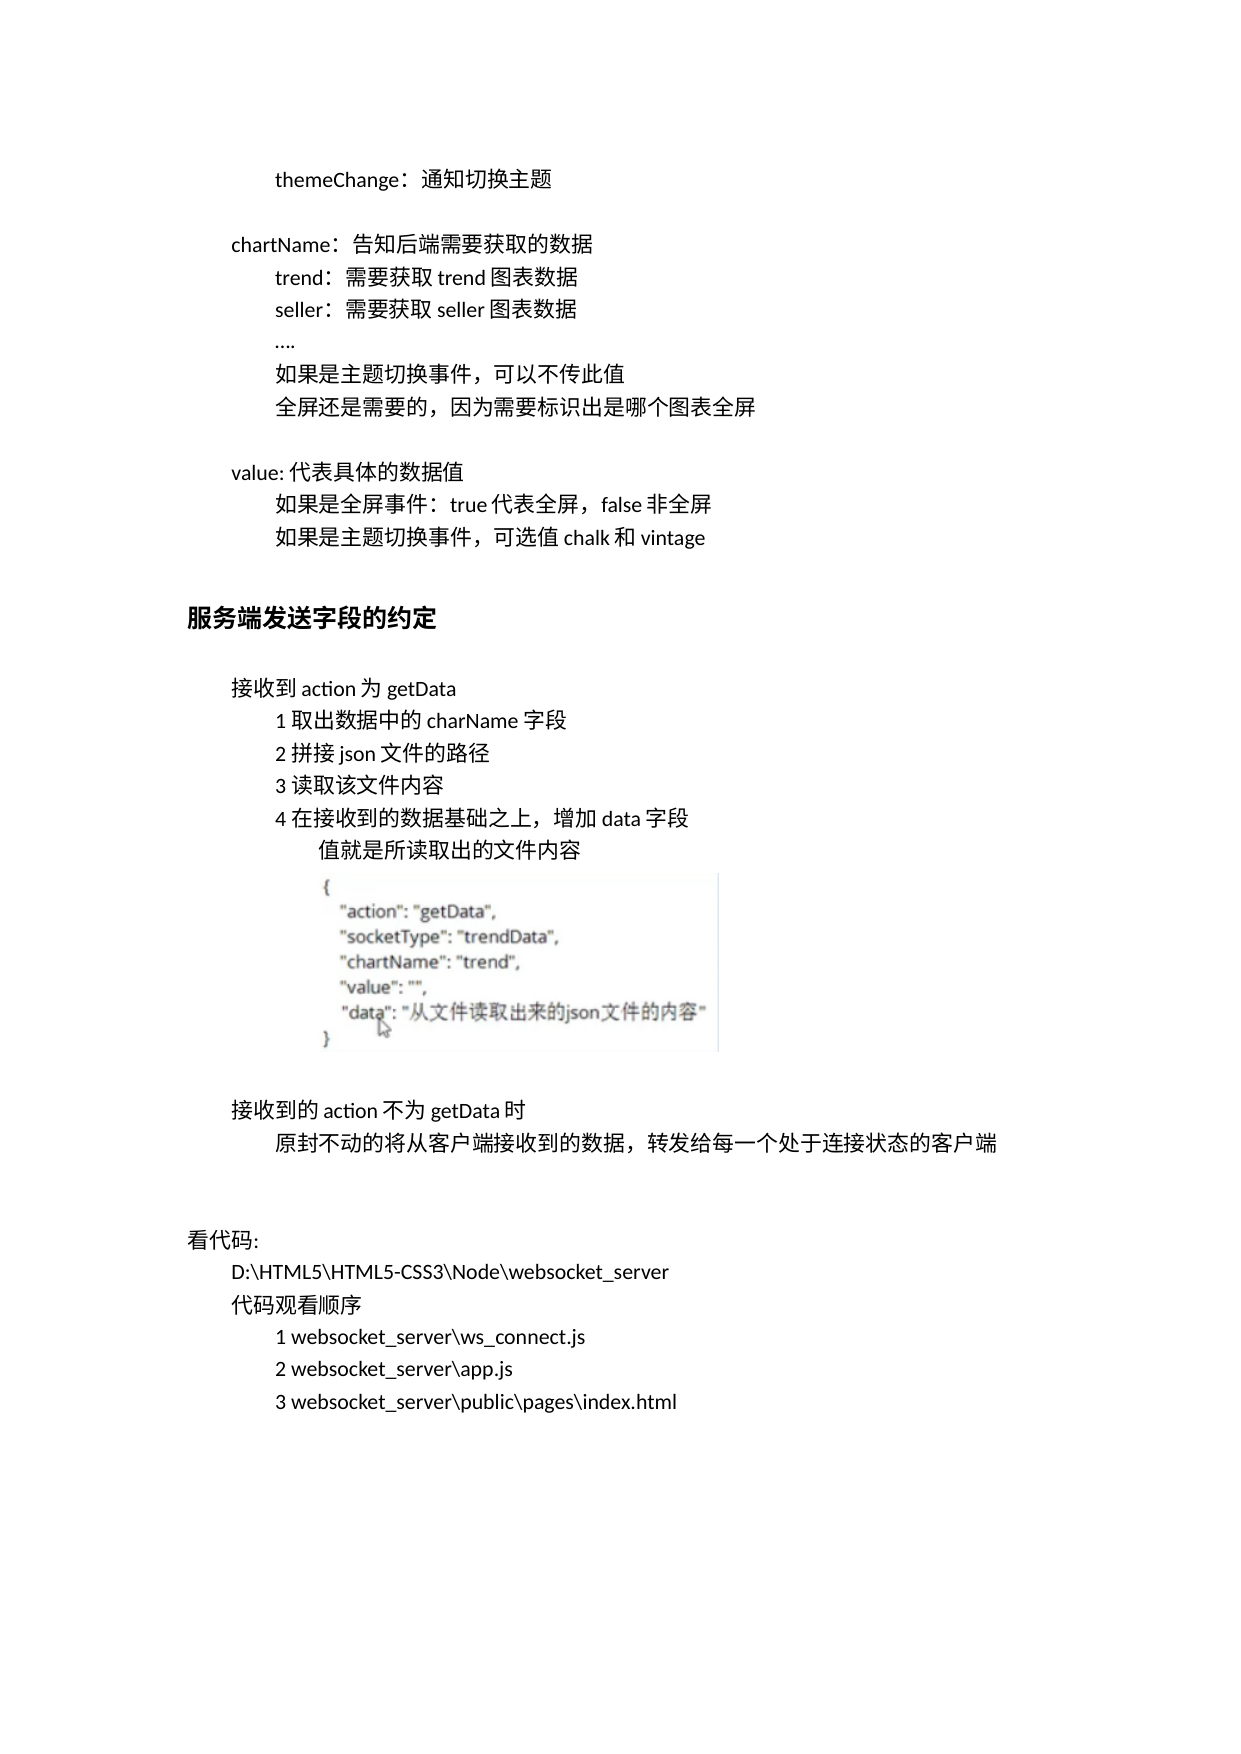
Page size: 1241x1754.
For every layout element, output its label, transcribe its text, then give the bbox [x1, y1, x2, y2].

text 接收到action为getData [187, 670, 1053, 703]
text 接收到的action不为getData时 [187, 1093, 1053, 1125]
text trend：需要获取trend图表数据 [187, 259, 1053, 292]
text 代码观看顺序 [187, 1288, 1053, 1320]
picture [318, 873, 719, 1052]
text 原封不动的将从客户端接收到的数据，转发给每一个处于连接状态的客户端 [187, 1125, 1053, 1158]
text 值就是所读取出的文件内容 [187, 833, 1053, 865]
text 2 websocket_server\app.js [187, 1353, 1053, 1385]
text 如果是主题切换事件，可以不传此值 [187, 357, 1053, 389]
text 3 websocket_server\public\pages\index.html [187, 1385, 1053, 1418]
text …. [187, 324, 1053, 357]
text 4 在接收到的数据基础之上，增加data字段 [187, 800, 1053, 833]
text value: 代表具体的数据值 [187, 454, 1053, 487]
text 如果是全屏事件：true代表全屏，false非全屏 [187, 487, 1053, 519]
text themeChange：通知切换主题 [187, 162, 1053, 194]
text seller：需要获取seller图表数据 [187, 292, 1053, 324]
text 看代码: [187, 1223, 1053, 1255]
text 3 读取该文件内容 [187, 768, 1053, 800]
text 1 websocket_server\ws_connect.js [187, 1320, 1053, 1353]
text 2 拼接json文件的路径 [187, 735, 1053, 768]
text 全屏还是需要的，因为需要标识出是哪个图表全屏 [187, 389, 1053, 422]
text 如果是主题切换事件，可选值chalk和vintage [187, 519, 1053, 552]
subtitle 服务端发送字段的约定 [187, 584, 1053, 649]
text chartName：告知后端需要获取的数据 [187, 227, 1053, 259]
text D:\HTML5\HTML5-CSS3\Node\websocket_server [187, 1255, 1053, 1288]
text 1 取出数据中的charName字段 [187, 703, 1053, 735]
